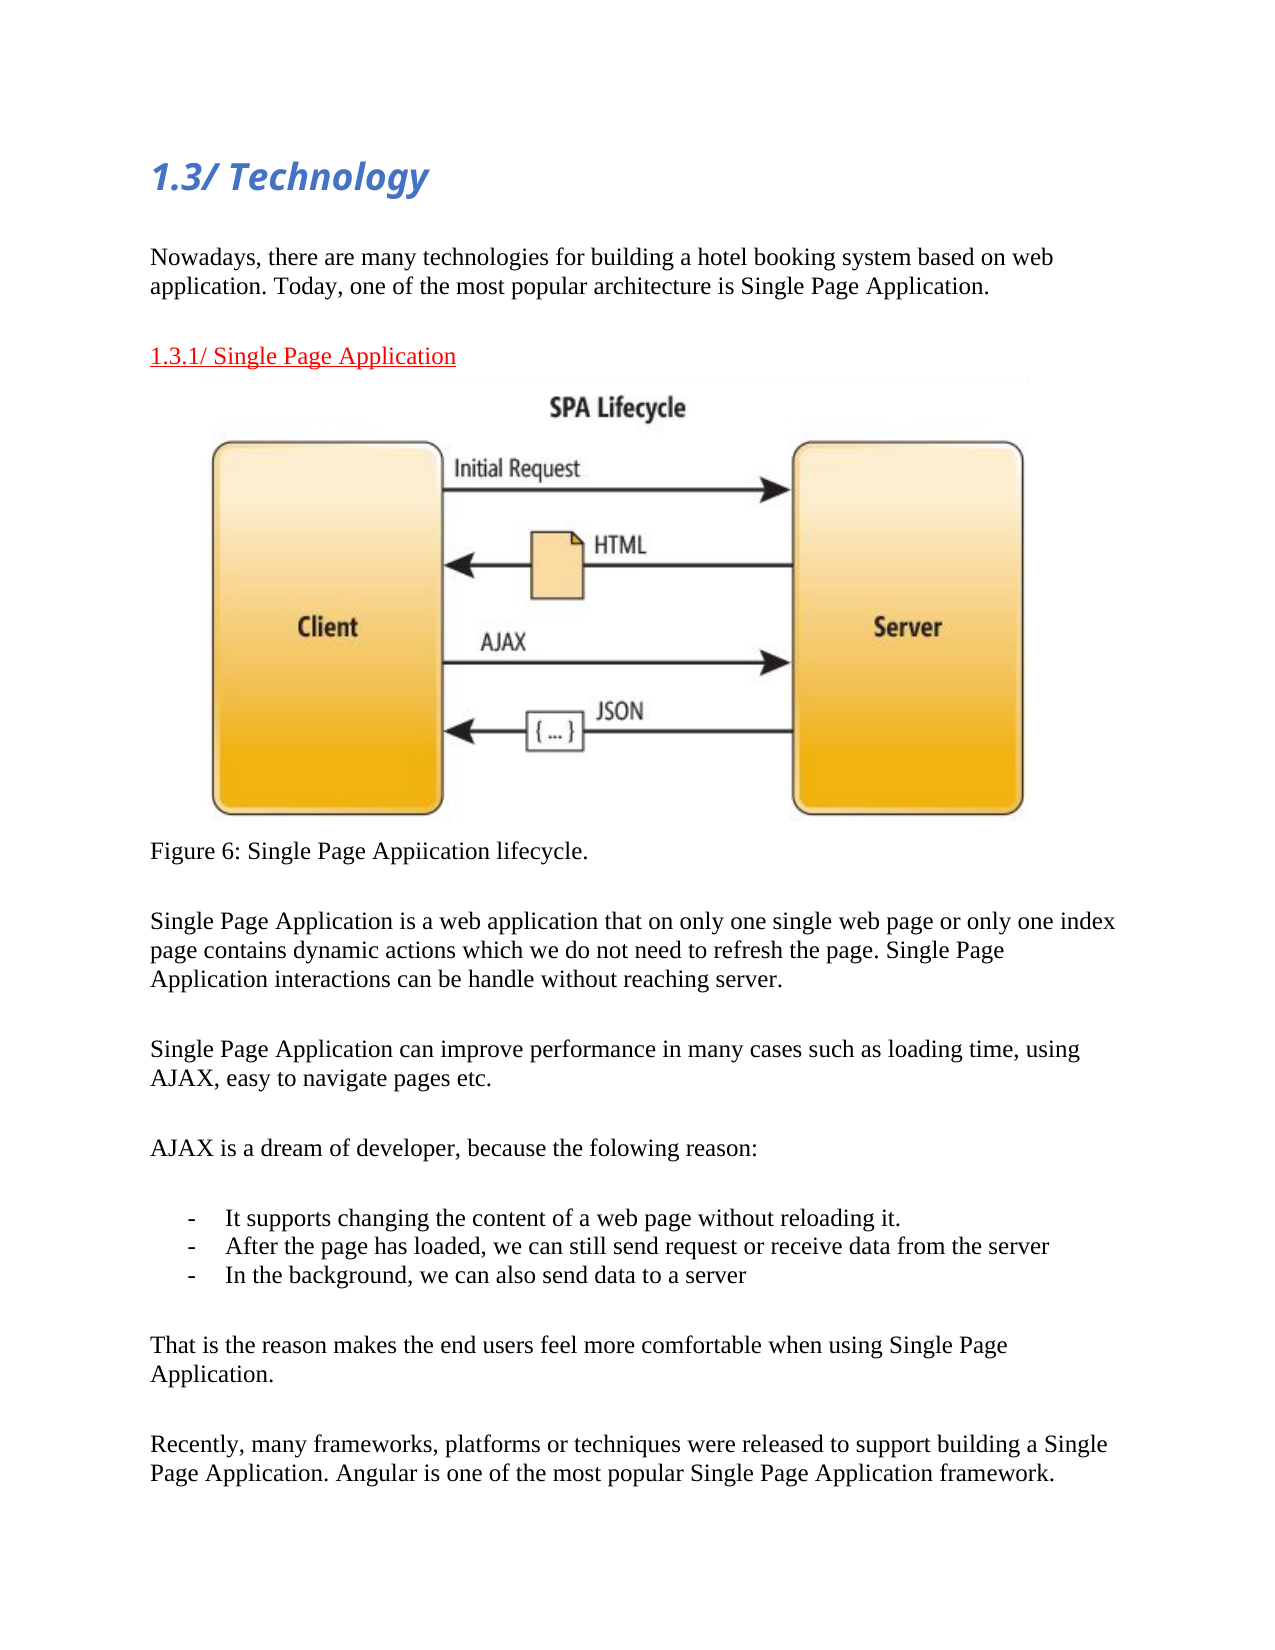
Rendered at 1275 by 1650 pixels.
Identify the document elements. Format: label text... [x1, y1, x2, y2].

text Single Page Application is a web application that on only one single web page or only one index page contains dynamic actions which we do not need to refresh the page. Single Page Application interactions can be handle without reaching server. [150, 906, 1125, 993]
picture [200, 376, 1030, 831]
list In the background, we can also send data to a server [187, 1260, 1125, 1289]
text That is the reason makes the end users feel more comfortable when using Single Page Application. [150, 1330, 1125, 1388]
text 1.3/ Technology [150, 150, 1125, 201]
text Figure 6: Single Page Appiication lifecycle. [150, 836, 1125, 865]
text Nowadays, there are many technologies for building a hotel booking system based on web application. Today, one of the most popular architecture is Single Page Application. [150, 242, 1125, 300]
text Recently, many frameworks, platforms or techniques were released to support building a Single Page Application. Angular is one of the most popular Single Page Application framework. [150, 1429, 1125, 1486]
list It supports changing the content of a web page without reloading it. [187, 1203, 1125, 1231]
text Single Page Application can improve performance in many cases such as loading time, using AJAX, easy to navigate pages etc. [150, 1034, 1125, 1091]
text 1.3.1/ Single Page Application [150, 341, 1125, 370]
list After the page has loaded, we can still send request or receive data from the server [187, 1231, 1125, 1260]
text AJAX is a dream of developer, because the folowing reason: [150, 1133, 1125, 1161]
